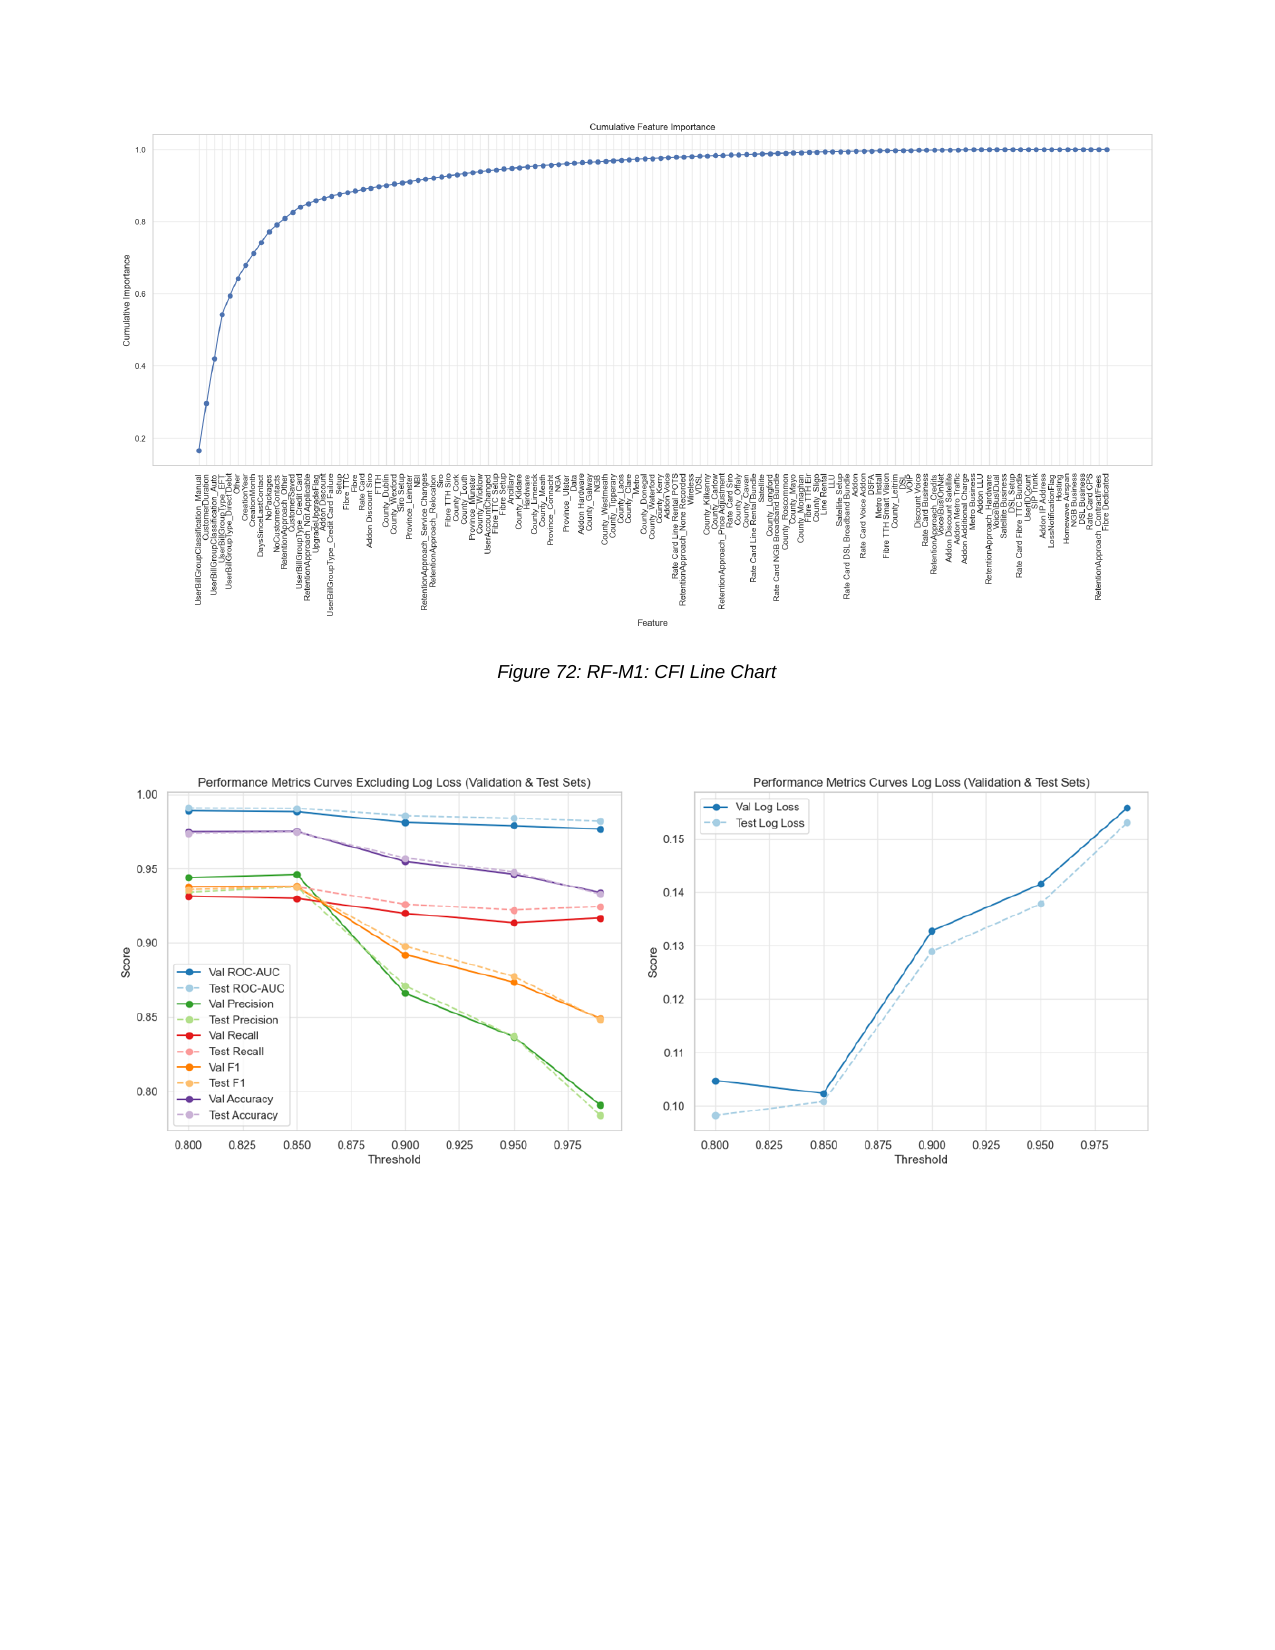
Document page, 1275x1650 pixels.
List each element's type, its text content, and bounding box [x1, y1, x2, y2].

picture [118, 118, 1157, 632]
picture [118, 770, 1157, 1169]
